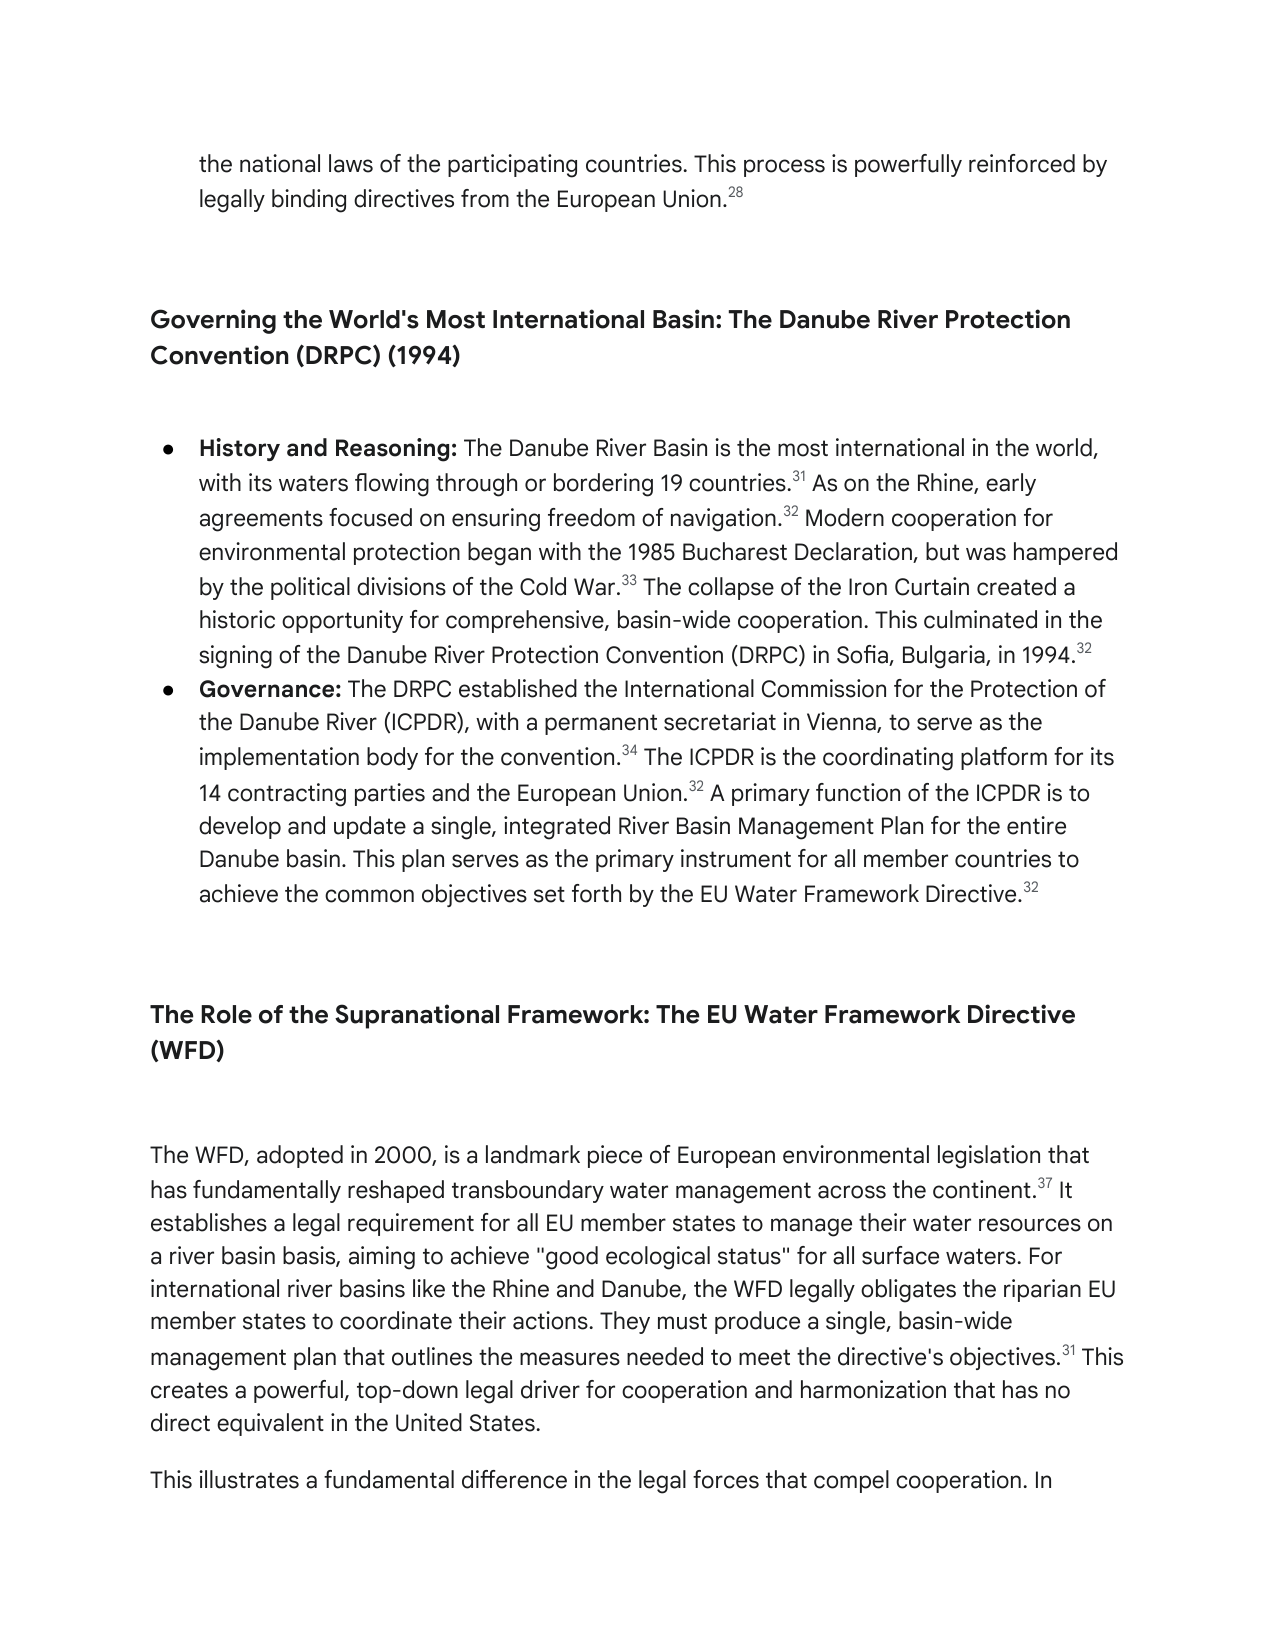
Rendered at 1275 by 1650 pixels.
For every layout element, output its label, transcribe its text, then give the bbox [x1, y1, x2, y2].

subtitle The Role of the Supranational Framework: The EU Water Framework Directive (WFD) [150, 999, 1125, 1066]
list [161, 150, 1125, 214]
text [150, 1466, 1125, 1495]
list Governance: The DRPC established the International Commission for the Protection of the Danube River (ICPDR), with a permanent secretariat in Vienna, to serve as the implementation body for the convention.34 The ICPDR is the coordinating platform for its 14 contracting parties and the European Union.32 A primary function of the ICPDR is to develop and update a single, integrated River Basin Management Plan for the entire Danube basin. This plan serves as the primary instrument for all member countries to achieve the common objectives set forth by the EU Water Framework Directive.32 [161, 675, 1125, 909]
subtitle Governing the World's Most International Basin: The Danube River Protection Convention (DRPC) (1994) [150, 304, 1125, 372]
text The WFD, adopted in 2000, is a landmark piece of European environmental legislation that has fundamentally reshaped transboundary water management across the continent.37 It establishes a legal requirement for all EU member states to manage their water resources on a river basin basis, aiming to achieve "good ecological status" for all surface waters. For international river basins like the Rhine and Danube, the WFD legally obligates the riparian EU member states to coordinate their actions. They must produce a single, basin-wide management plan that outlines the measures needed to meet the directive's objectives.31 This creates a powerful, top-down legal driver for cooperation and harmonization that has no direct equivalent in the United States. [150, 1141, 1125, 1437]
list History and Reasoning: The Danube River Basin is the most international in the world, with its waters flowing through or bordering 19 countries.31 As on the Rhine, early agreements focused on ensuring freedom of navigation.32 Modern cooperation for environmental protection began with the 1985 Bucharest Declaration, but was hampered by the political divisions of the Cold War.33 The collapse of the Iron Curtain created a historic opportunity for comprehensive, basin-wide cooperation. This culminated in the signing of the Danube River Protection Convention (DRPC) in Sofia, Bulgaria, in 1994.32 [161, 434, 1125, 671]
